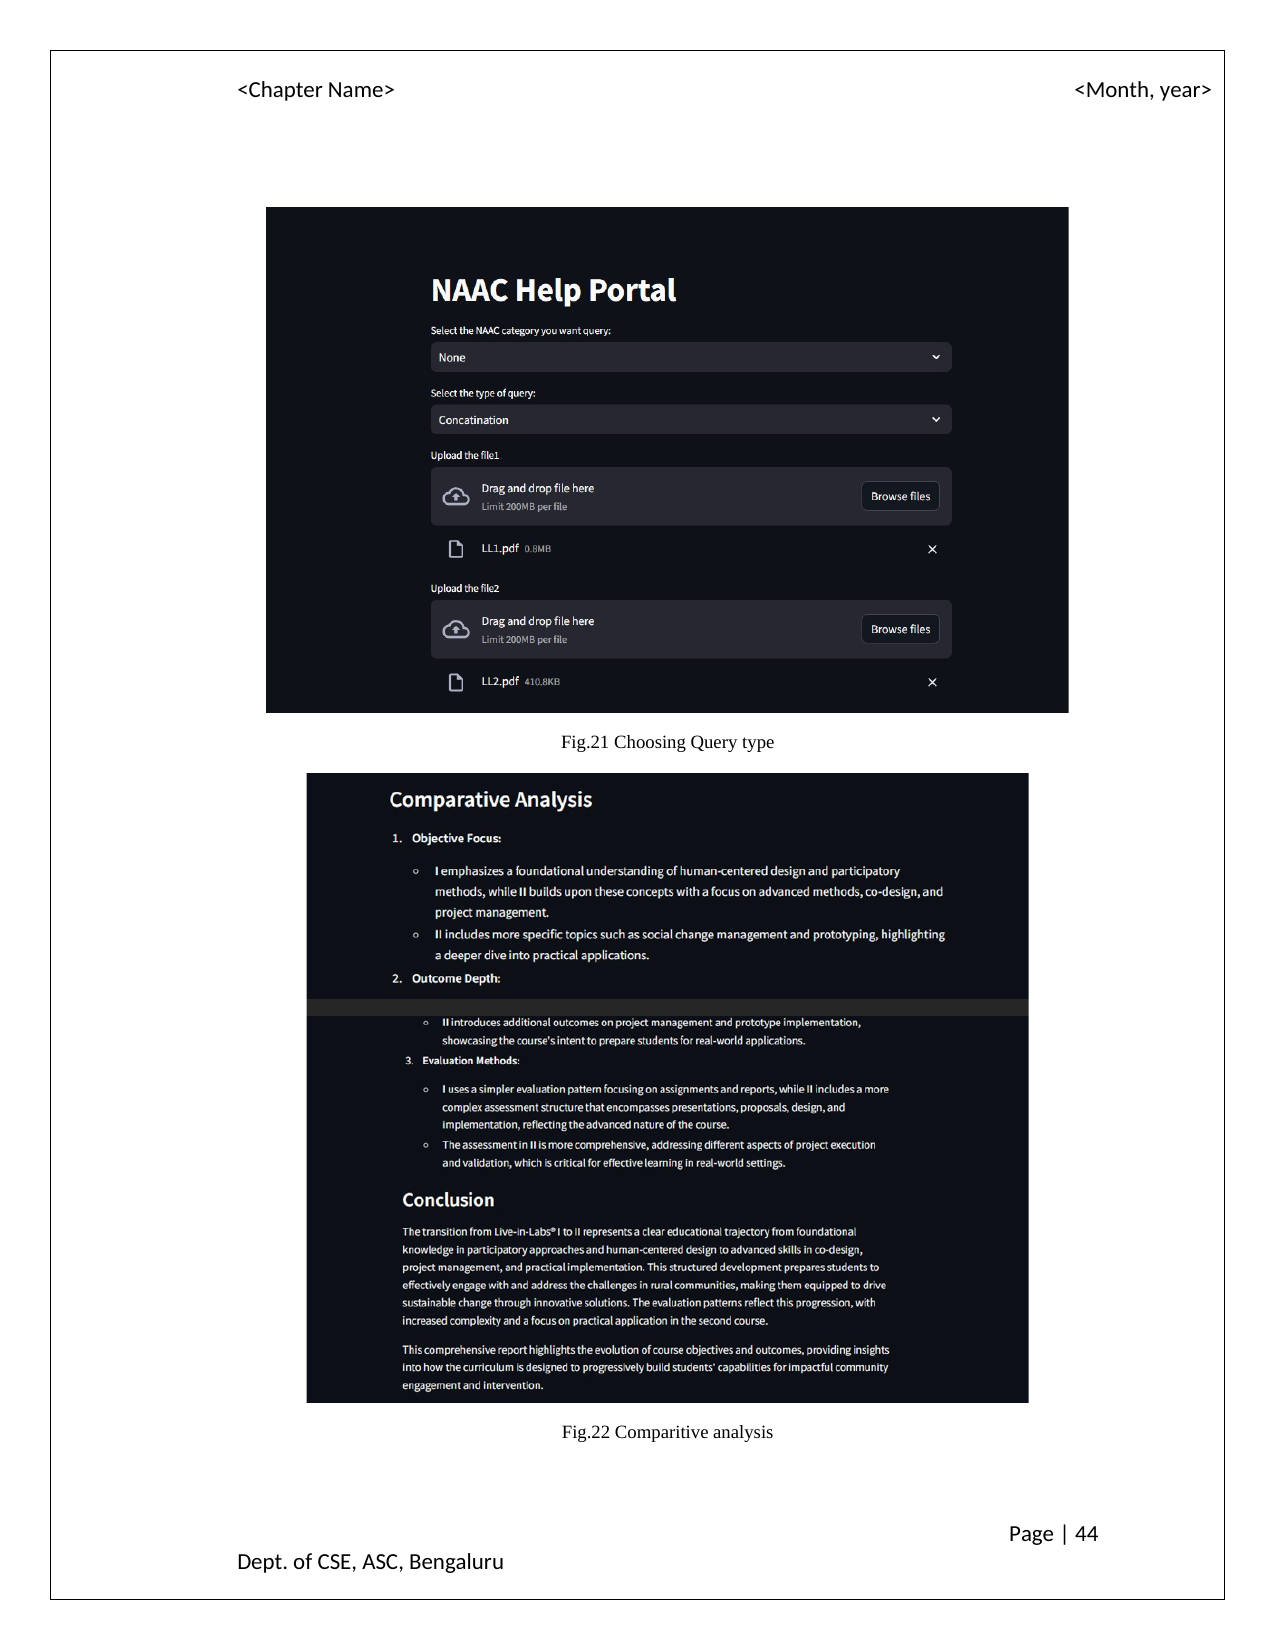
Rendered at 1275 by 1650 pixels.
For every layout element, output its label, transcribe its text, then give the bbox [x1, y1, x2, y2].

picture [266, 207, 1069, 713]
text Fig.22 Comparitive analysis [237, 1421, 1098, 1443]
picture [306, 773, 1029, 1403]
text Fig.21 Choosing Query type [237, 731, 1098, 753]
